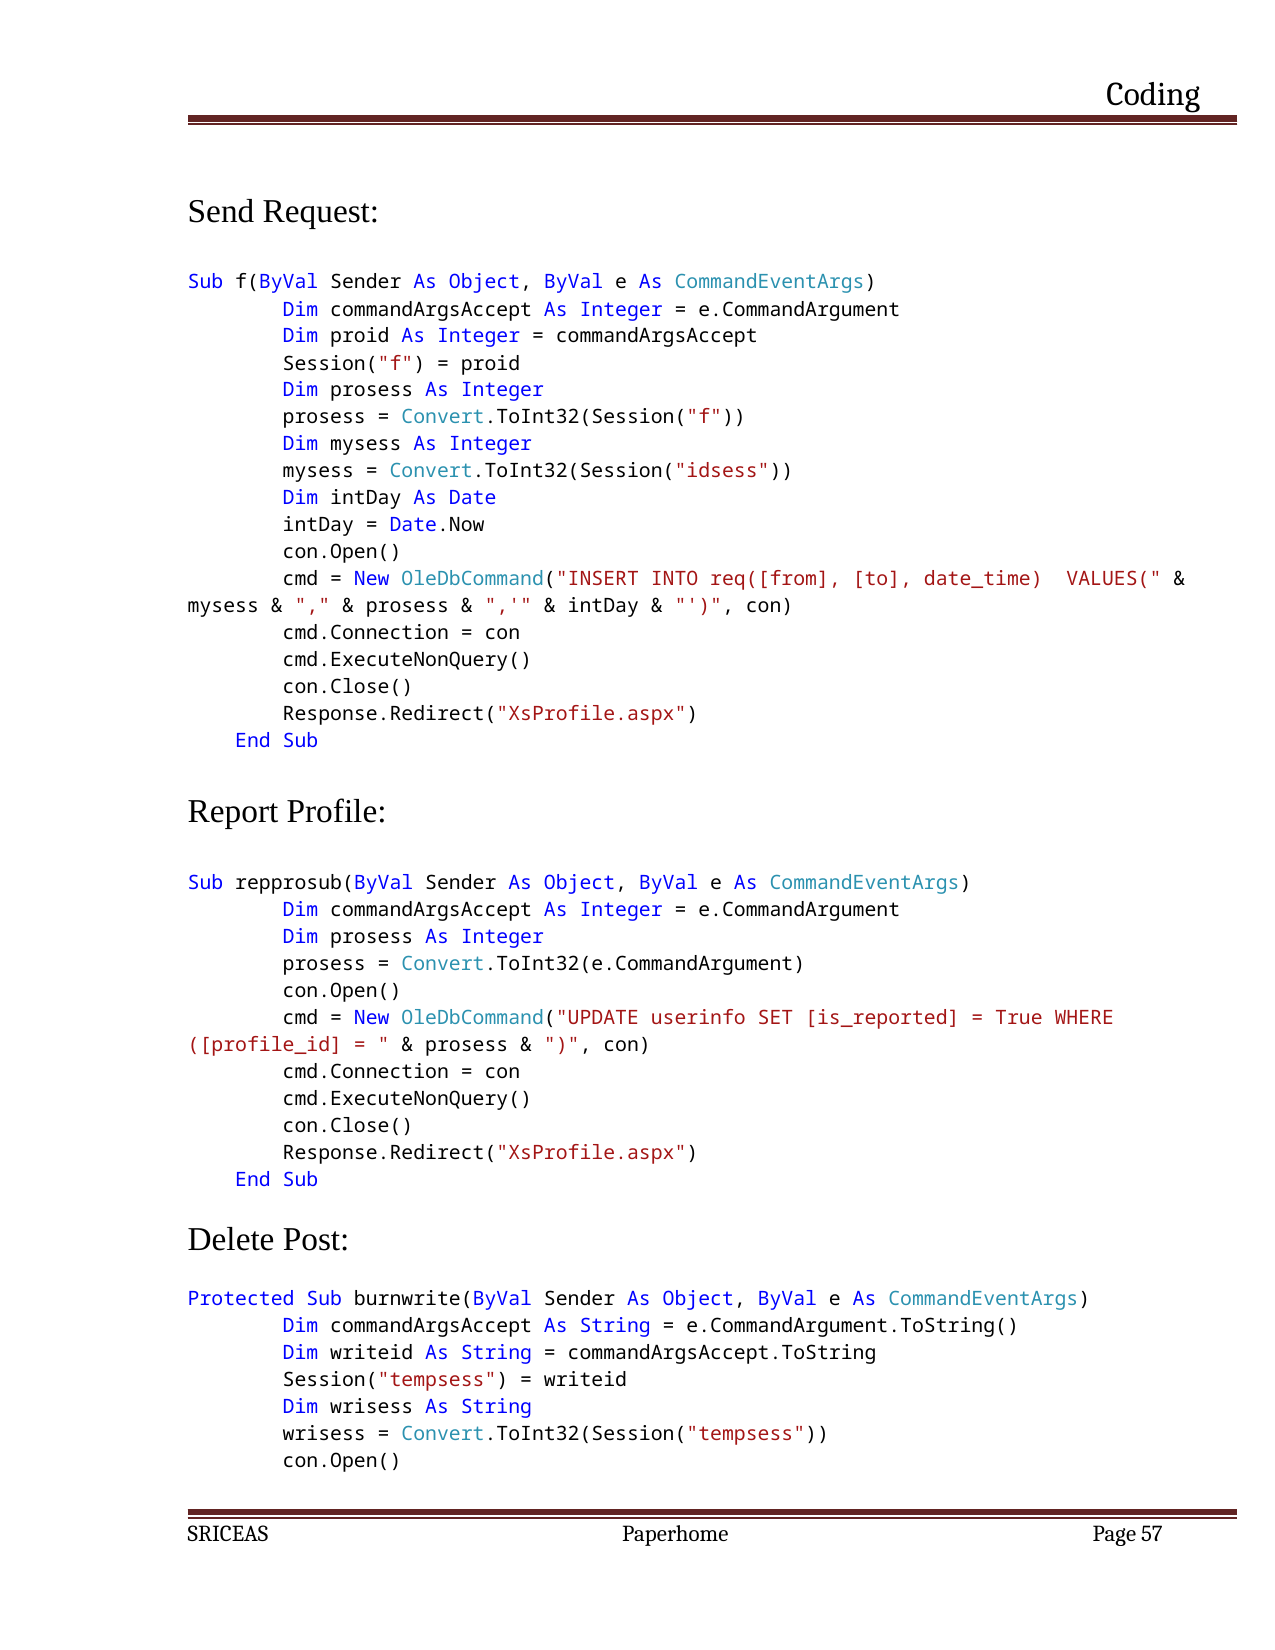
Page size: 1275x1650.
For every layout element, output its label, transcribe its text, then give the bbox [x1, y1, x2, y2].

text con.Open() [187, 1446, 1237, 1473]
text Dim commandArgsAccept As String = e.CommandArgument.ToString() [187, 1311, 1237, 1338]
text Send Request: [187, 191, 1237, 229]
text Protected Sub burnwrite(ByVal Sender As Object, ByVal e As CommandEventArgs) [187, 1284, 1237, 1311]
text con.Open() [187, 976, 1237, 1003]
text Sub repprosub(ByVal Sender As Object, ByVal e As CommandEventArgs) [187, 868, 1237, 895]
text Response.Redirect("XsProfile.aspx") [187, 699, 1237, 726]
text Sub f(ByVal Sender As Object, ByVal e As CommandEventArgs) [187, 268, 1237, 295]
text wrisess = Convert.ToInt32(Session("tempsess")) [187, 1419, 1237, 1446]
text cmd.Connection = con [187, 618, 1237, 646]
text Dim commandArgsAccept As Integer = e.CommandArgument [187, 295, 1237, 322]
text cmd = New OleDbCommand("INSERT INTO req([from], [to], date_time) VALUES(" & mysess & "," & prosess & ",'" & intDay & "')", con) [187, 564, 1237, 618]
text con.Open() [187, 538, 1237, 564]
text cmd.ExecuteNonQuery() [187, 646, 1237, 672]
text mysess = Convert.ToInt32(Session("idsess")) [187, 457, 1237, 484]
text cmd = New OleDbCommand("UPDATE userinfo SET [is_reported] = True WHERE ([profile_id] = " & prosess & ")", con) [187, 1003, 1237, 1057]
text End Sub [187, 726, 1237, 753]
text Dim proid As Integer = commandArgsAccept [187, 322, 1237, 349]
text con.Close() [187, 1111, 1237, 1138]
text Dim commandArgsAccept As Integer = e.CommandArgument [187, 895, 1237, 922]
text Session("tempsess") = writeid [187, 1365, 1237, 1392]
text intDay = Date.Now [187, 511, 1237, 538]
text Dim prosess As Integer [187, 922, 1237, 949]
text Report Profile: [187, 792, 1237, 830]
text Dim intDay As Date [187, 484, 1237, 511]
text End Sub [187, 1165, 1237, 1192]
text Dim prosess As Integer [187, 376, 1237, 403]
text Response.Redirect("XsProfile.aspx") [187, 1138, 1237, 1165]
text cmd.Connection = con [187, 1057, 1237, 1084]
text con.Close() [187, 672, 1237, 699]
text Dim writeid As String = commandArgsAccept.ToString [187, 1338, 1237, 1365]
text cmd.ExecuteNonQuery() [187, 1084, 1237, 1111]
text prosess = Convert.ToInt32(Session("f")) [187, 403, 1237, 430]
text Dim mysess As Integer [187, 430, 1237, 457]
text prosess = Convert.ToInt32(e.CommandArgument) [187, 949, 1237, 976]
text Session("f") = proid [187, 349, 1237, 376]
text Delete Post: [187, 1219, 1237, 1257]
text Dim wrisess As String [187, 1392, 1237, 1419]
